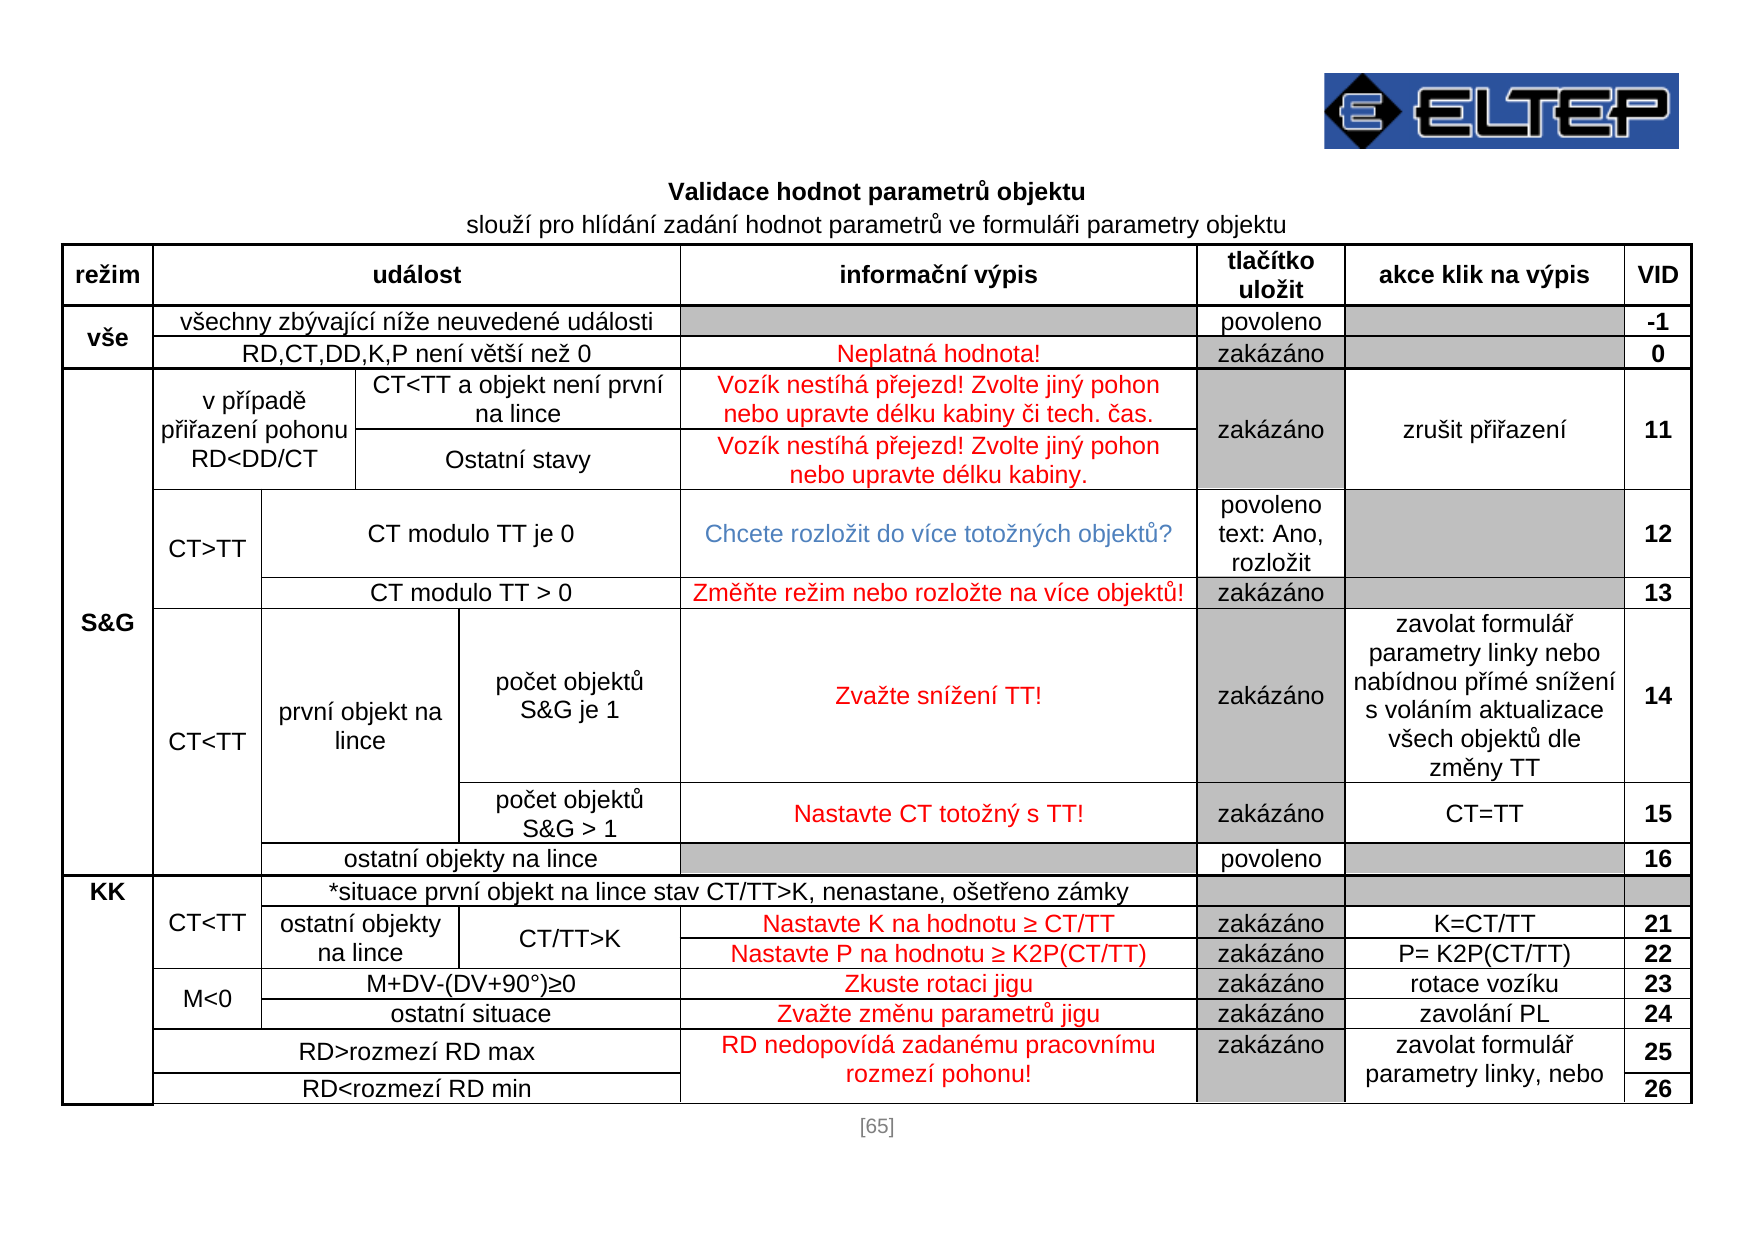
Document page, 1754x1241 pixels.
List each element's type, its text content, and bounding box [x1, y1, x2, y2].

table_cell zakázáno [1198, 907, 1344, 937]
table_cell 12 [1625, 490, 1690, 576]
table_header informační výpis [681, 246, 1196, 303]
table_cell RD>rozmezí RD max [154, 1030, 680, 1072]
table_cell Nastavte CT totožný s TT! [681, 783, 1196, 842]
table_cell CT modulo TT je 0 [262, 490, 680, 576]
table_header akce klik na výpis [1346, 246, 1624, 303]
table_cell 21 [1625, 907, 1690, 937]
table_cell Nastavte K na hodnotu ≥ CT/TT [681, 907, 1196, 937]
table_cell povoleno [1198, 307, 1344, 335]
table_cell Neplatná hodnota! [681, 337, 1196, 367]
table_cell [1198, 877, 1344, 905]
table_cell 0 [1625, 337, 1690, 367]
table_cell 16 [1625, 844, 1690, 873]
table_cell zakázáno [1198, 783, 1344, 842]
table_cell Zkuste rotaci jigu [681, 969, 1196, 998]
table_cell počet objektů S&G > 1 [460, 783, 680, 842]
table_header událost [154, 246, 680, 303]
table_cell CT modulo TT > 0 [262, 578, 680, 608]
table_cell KK [64, 877, 152, 1102]
table_cell počet objektů S&G je 1 [460, 609, 680, 782]
table_cell vše [64, 307, 152, 367]
table_cell zakázáno [1198, 370, 1344, 488]
table_cell Změňte režim nebo rozložte na více objektů! [681, 578, 1196, 608]
table_cell [1346, 877, 1624, 905]
table_cell povoleno text: Ano, rozložit [1198, 490, 1344, 576]
table_cell 23 [1625, 969, 1690, 998]
table_cell zakázáno [1198, 939, 1344, 968]
table_cell Zvažte změnu parametrů jigu [681, 1000, 1196, 1028]
table_cell 15 [1625, 783, 1690, 842]
table_cell [1346, 578, 1624, 608]
table_cell Vozík nestíhá přejezd! Zvolte jiný pohon nebo upravte délku kabiny či tech. čas. [681, 370, 1196, 428]
table_cell rotace vozíku [1346, 969, 1624, 998]
table_cell zrušit přiřazení [1346, 370, 1624, 488]
table_cell RD<rozmezí RD min [154, 1074, 680, 1102]
table_cell M+DV-(DV+90°)≥0 [262, 969, 680, 998]
table_cell 14 [1625, 609, 1690, 782]
table_cell RD,CT,DD,K,P není větší než 0 [154, 337, 680, 367]
table_cell zakázáno [1198, 1000, 1344, 1028]
table_cell RD nedopovídá zadanému pracovnímu rozmezí pohonu! [681, 1030, 1196, 1102]
table_cell CT<TT [154, 877, 261, 968]
table_cell *situace první objekt na lince stav CT/TT>K, nenastane, ošetřeno zámky [262, 877, 1196, 905]
table_cell zavolat formulář parametry linky, nebo nabídnou přímou změnu rozmezí [1346, 1029, 1624, 1102]
table_cell 11 [1625, 370, 1690, 488]
table_cell [1346, 844, 1624, 873]
table_header VID [1625, 246, 1690, 303]
table_cell S&G [64, 370, 152, 873]
table_cell 26 [1625, 1074, 1690, 1102]
table_cell všechny zbývající níže neuvedené události [154, 307, 680, 335]
table_cell CT<TT [154, 609, 261, 873]
table_cell [681, 307, 1196, 335]
table_cell ostatní objekty na lince [262, 907, 458, 968]
table_cell [681, 844, 1196, 873]
table_cell CT/TT>K [460, 907, 680, 968]
table_cell CT=TT [1346, 783, 1624, 842]
table_cell Zvažte snížení TT! [681, 609, 1196, 782]
table_cell [1346, 490, 1624, 576]
table_cell první objekt na lince [262, 609, 458, 842]
table_cell 25 [1625, 1029, 1690, 1072]
table_cell CT<TT a objekt není první na lince [356, 370, 680, 428]
table_cell zavolání PL [1346, 999, 1624, 1028]
text Validace hodnot parametrů objektu [75, 177, 1679, 206]
table_cell 13 [1625, 578, 1690, 608]
table_header režim [64, 246, 152, 303]
table_cell K=CT/TT [1346, 907, 1624, 937]
table_cell zakázáno [1198, 969, 1344, 998]
table_cell -1 [1625, 307, 1690, 335]
text slouží pro hlídání zadání hodnot parametrů ve formuláři parametry objektu [75, 210, 1679, 239]
picture [1324, 73, 1679, 149]
table_cell Chcete rozložit do více totožných objektů? [681, 490, 1196, 576]
table_cell [1346, 337, 1624, 367]
table_cell [1346, 307, 1624, 335]
table_cell P= K2P(CT/TT) [1346, 939, 1624, 968]
table_cell povoleno [1198, 844, 1344, 873]
table_cell 24 [1625, 999, 1690, 1028]
table_cell M<0 [154, 969, 261, 1028]
table_cell 22 [1625, 939, 1690, 968]
table_cell Nastavte P na hodnotu ≥ K2P(CT/TT) [681, 939, 1196, 968]
table_cell ostatní situace [262, 1000, 680, 1028]
table_cell CT>TT [154, 490, 261, 608]
table_cell ostatní objekty na lince [262, 844, 680, 873]
table_cell [1625, 877, 1690, 905]
table_cell zakázáno [1198, 1030, 1344, 1102]
table_cell zakázáno [1198, 609, 1344, 782]
table_cell Ostatní stavy [356, 430, 680, 488]
table_header tlačítko uložit [1198, 246, 1344, 303]
table_cell Vozík nestíhá přejezd! Zvolte jiný pohon nebo upravte délku kabiny. [681, 430, 1196, 488]
table_cell v případě přiřazení pohonu RD<DD/CT [154, 370, 355, 488]
table_cell zakázáno [1198, 578, 1344, 608]
table_cell zakázáno [1198, 337, 1344, 367]
table_cell zavolat formulář parametry linky nebo nabídnou přímé snížení s voláním aktualizace všech objektů dle změny TT [1346, 609, 1624, 782]
